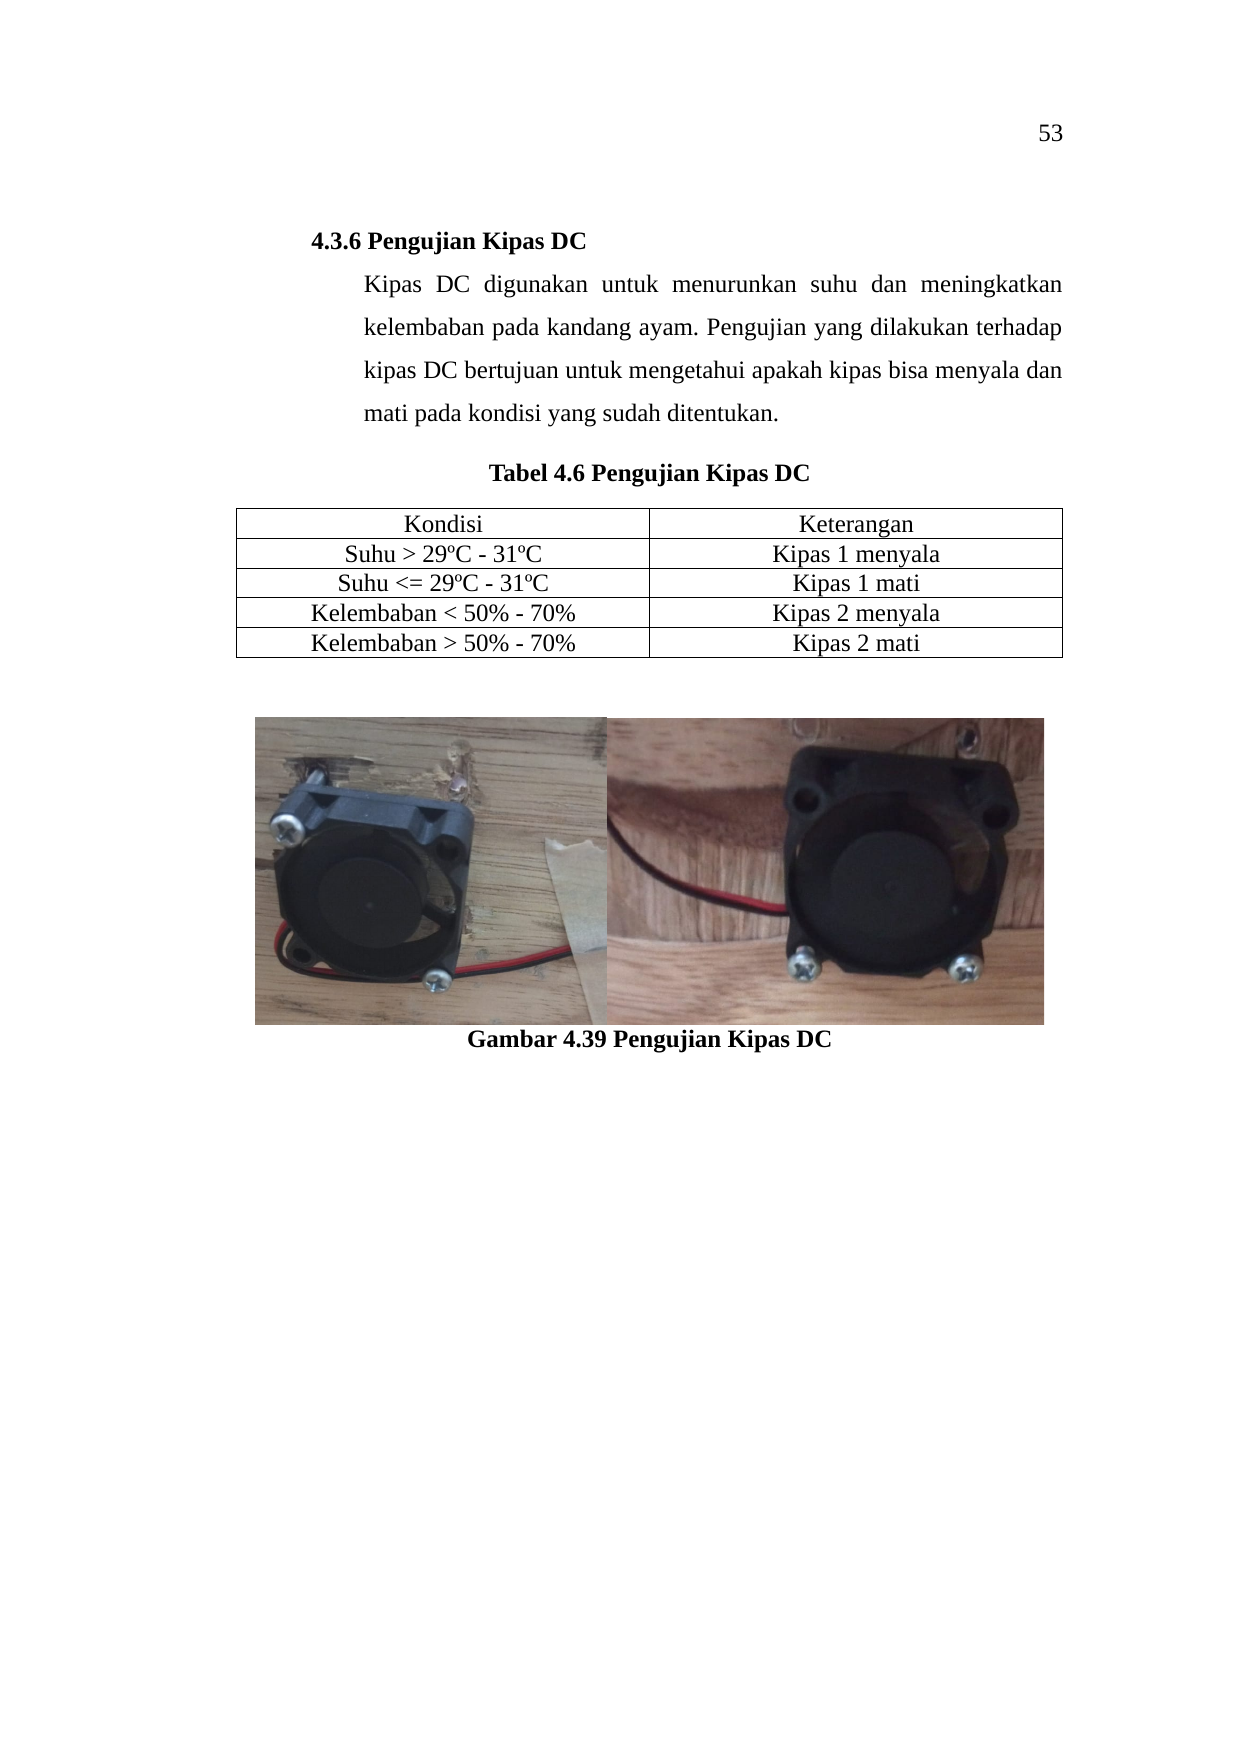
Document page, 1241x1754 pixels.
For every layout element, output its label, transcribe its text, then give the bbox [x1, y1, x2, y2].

table_cell Kelembaban > 50% - 70% [237, 628, 649, 657]
table_cell Kipas 1 mati [650, 569, 1062, 597]
subtitle Pengujian Kipas DC [311, 226, 1063, 255]
text Tabel 4.6 Pengujian Kipas DC [236, 458, 1063, 487]
table_cell Kipas 2 menyala [650, 598, 1062, 627]
table_cell Suhu <= 29ºC - 31ºC [237, 569, 649, 597]
text Kipas DC digunakan untuk menurunkan suhu dan meningkatkan kelembaban pada kandang ayam. Pengujian yang dilakukan terhadap kipas DC bertujuan untuk mengetahui apakah kipas bisa menyala dan mati pada kondisi yang sudah ditentukan. [364, 269, 1063, 427]
table_cell Kelembaban < 50% - 70% [237, 598, 649, 627]
picture [255, 717, 1045, 1025]
table_header Keterangan [650, 509, 1062, 538]
table_cell Kipas 1 menyala [650, 539, 1062, 567]
table_header Kondisi [237, 509, 649, 538]
table_cell Suhu > 29ºC - 31ºC [237, 539, 649, 567]
table_cell Kipas 2 mati [650, 628, 1062, 657]
